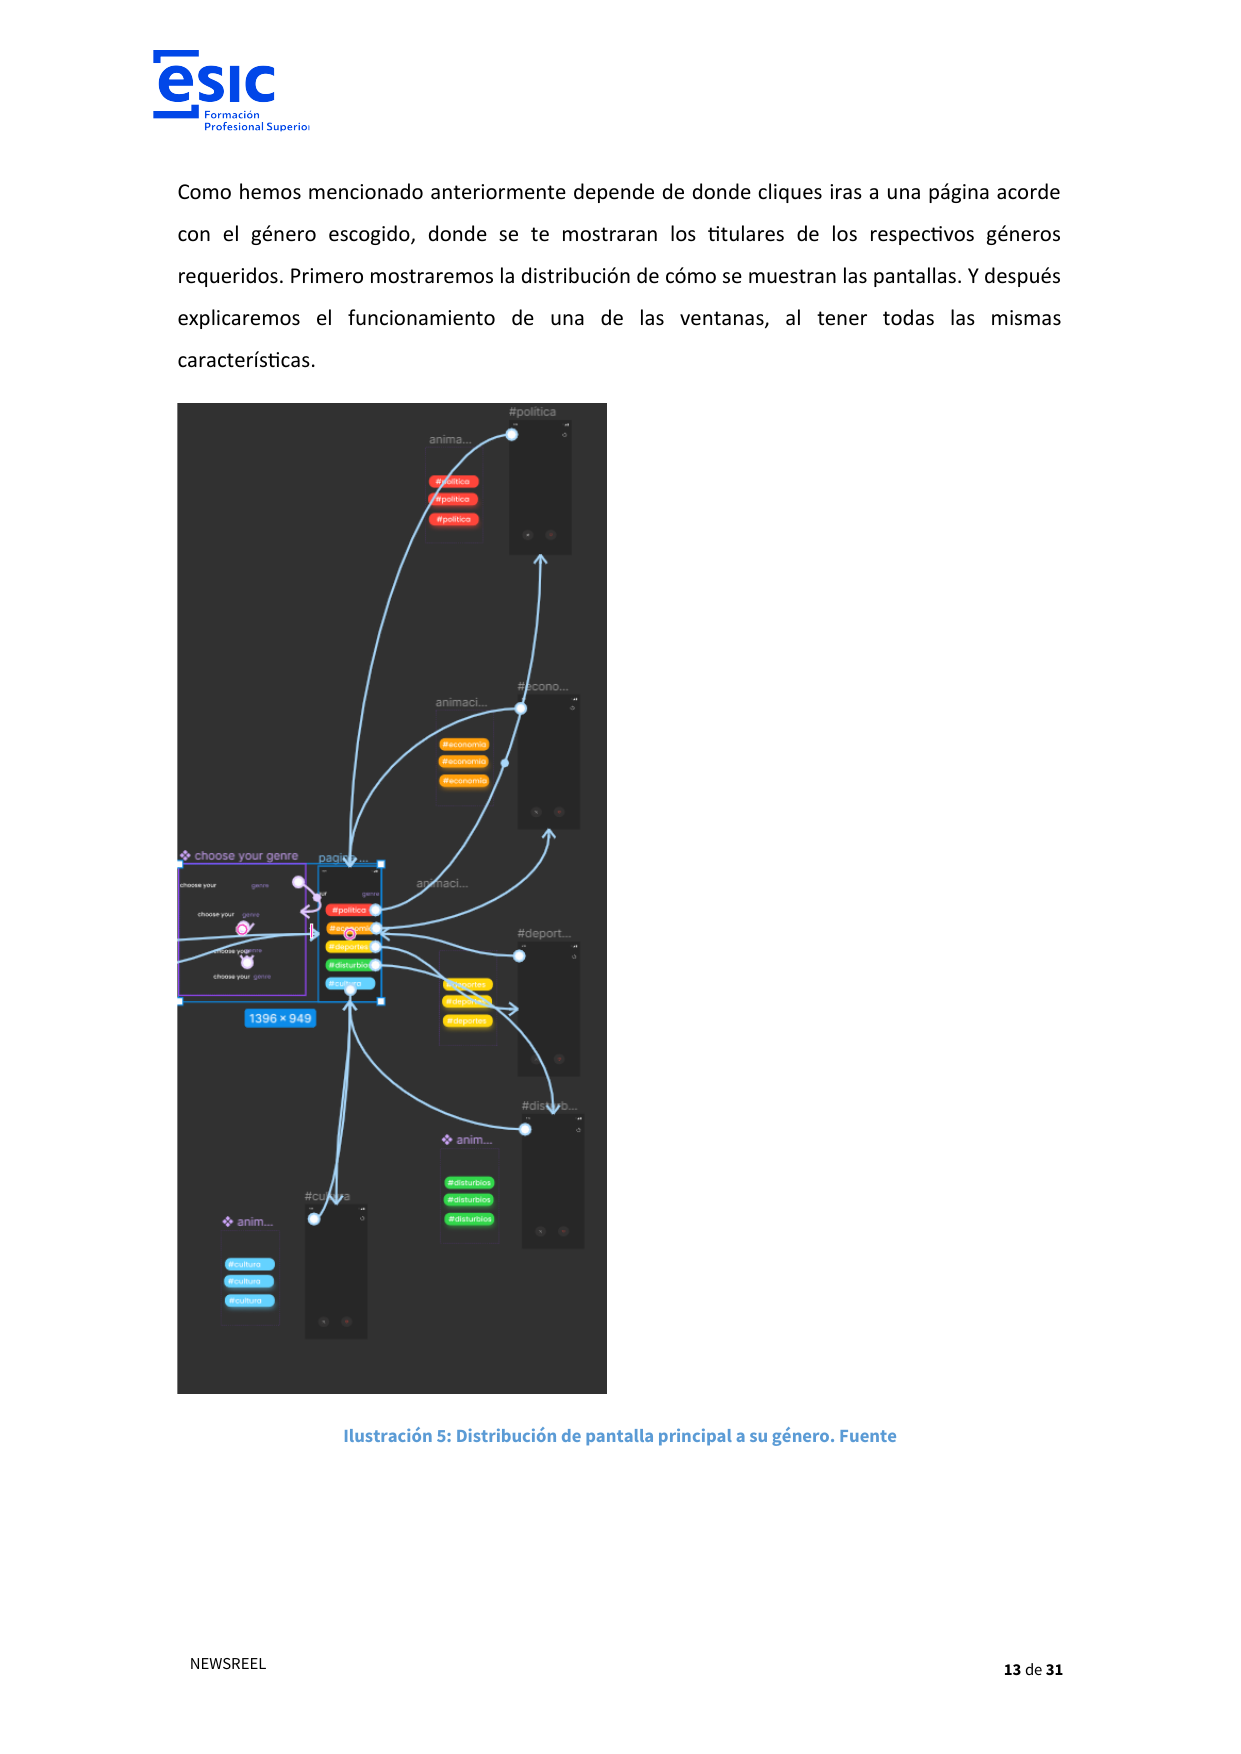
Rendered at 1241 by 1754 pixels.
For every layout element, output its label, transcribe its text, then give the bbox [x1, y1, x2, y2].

picture [153, 50, 310, 132]
text Ilustración 5: Distribución de pantalla principal a su género. Fuente [177, 1424, 1063, 1447]
picture [177, 403, 607, 1394]
text Como hemos mencionado anteriormente depende de donde cliques iras a una página acorde con el género escogido, donde se te mostraran los titulares de los respectivos géneros requeridos. Primero mostraremos la distribución de cómo se muestran las pantallas. Y después explicaremos el funcionamiento de una de las ventanas, al tener todas las mismas características. [177, 177, 1063, 373]
